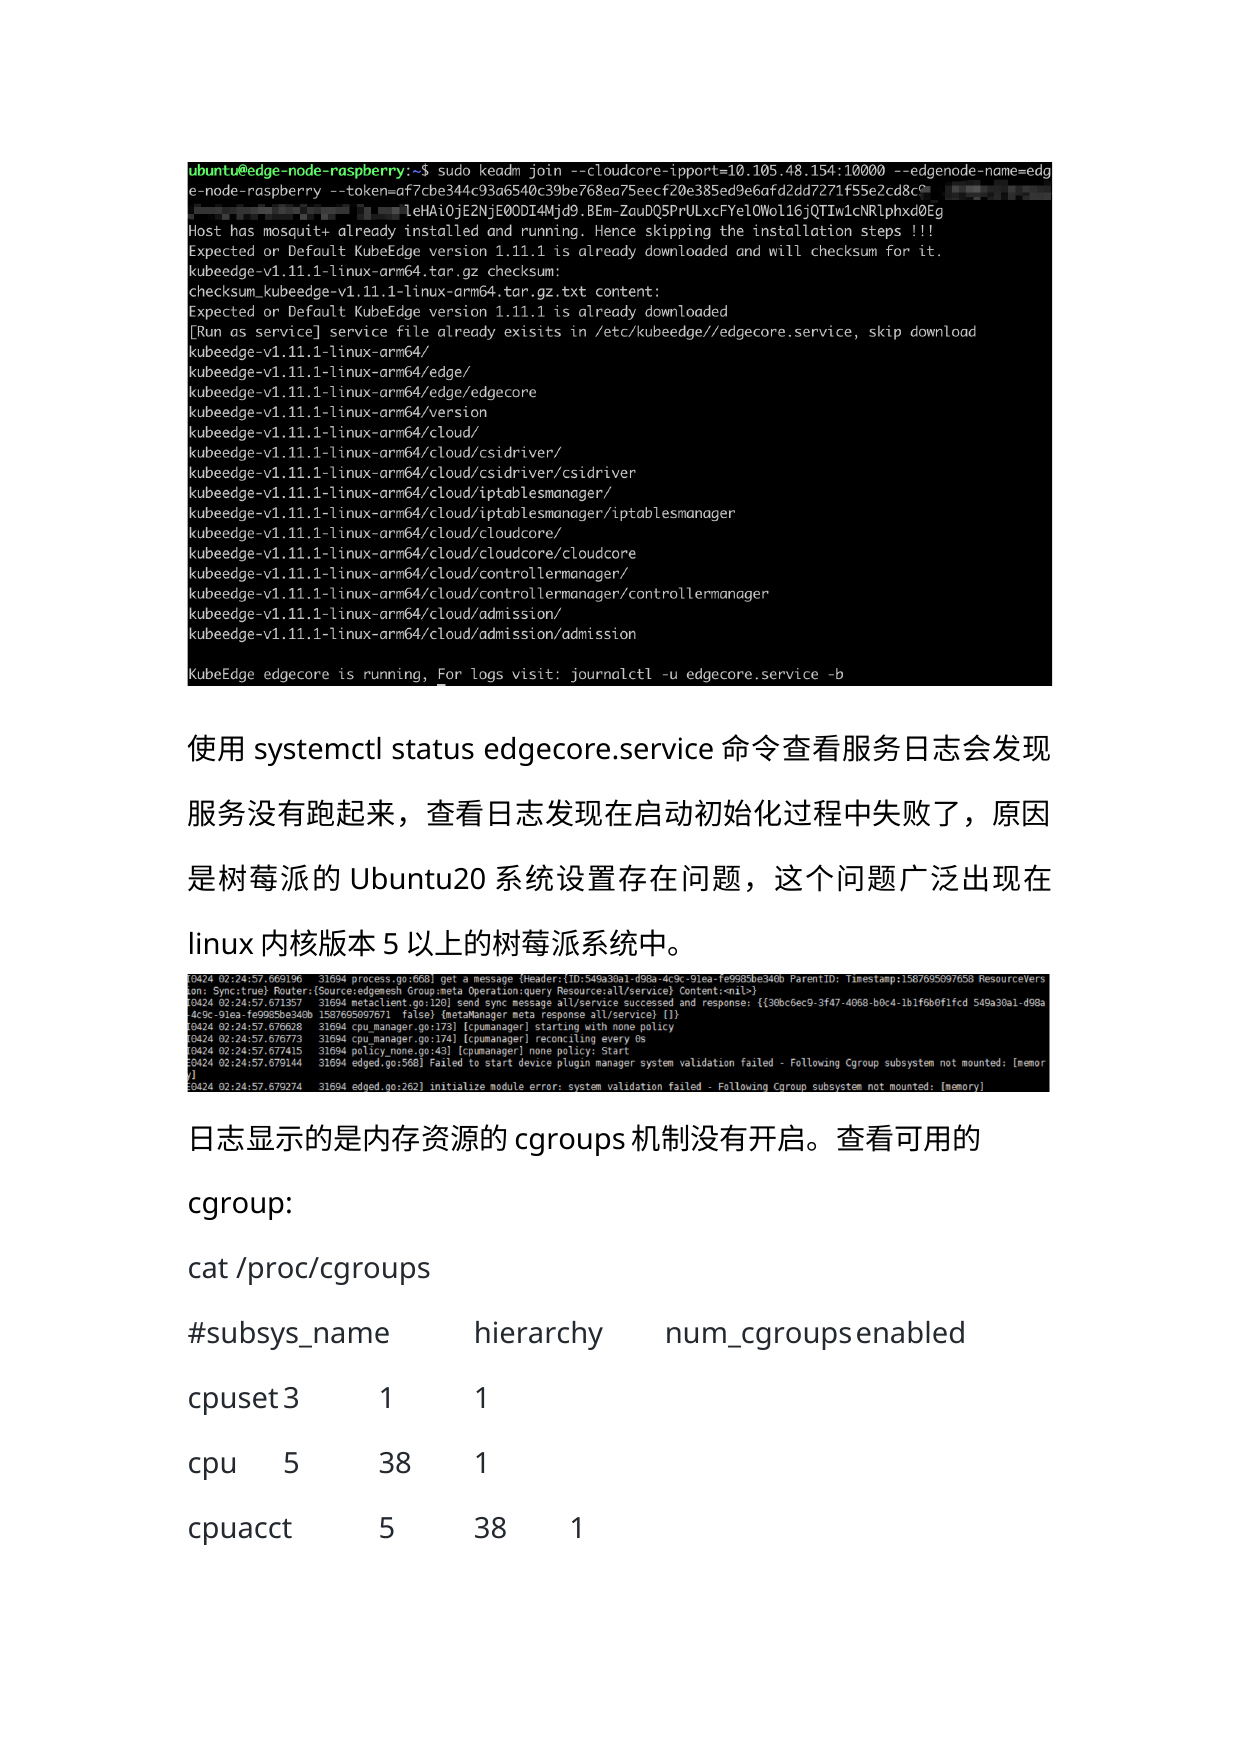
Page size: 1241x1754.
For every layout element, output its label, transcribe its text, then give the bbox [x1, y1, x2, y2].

text cpuacct 5 38 1 [187, 1494, 1053, 1559]
text 使用systemctl status edgecore.service命令查看服务日志会发现服务没有跑起来，查看日志发现在启动初始化过程中失败了，原因是树莓派的Ubuntu20系统设置存在问题，这个问题广泛出现在linux内核版本5以上的树莓派系统中。 [187, 714, 1053, 974]
text 日志显示的是内存资源的cgroups机制没有开启。查看可用的cgroup: [187, 1104, 1053, 1234]
text cpu 5 38 1 [187, 1429, 1053, 1494]
picture [187, 162, 1053, 686]
text #subsys_name hierarchy num_cgroups enabled [187, 1299, 1053, 1364]
picture [187, 974, 1053, 1092]
text cat /proc/cgroups [187, 1234, 1053, 1299]
text cpuset 3 1 1 [187, 1364, 1053, 1429]
